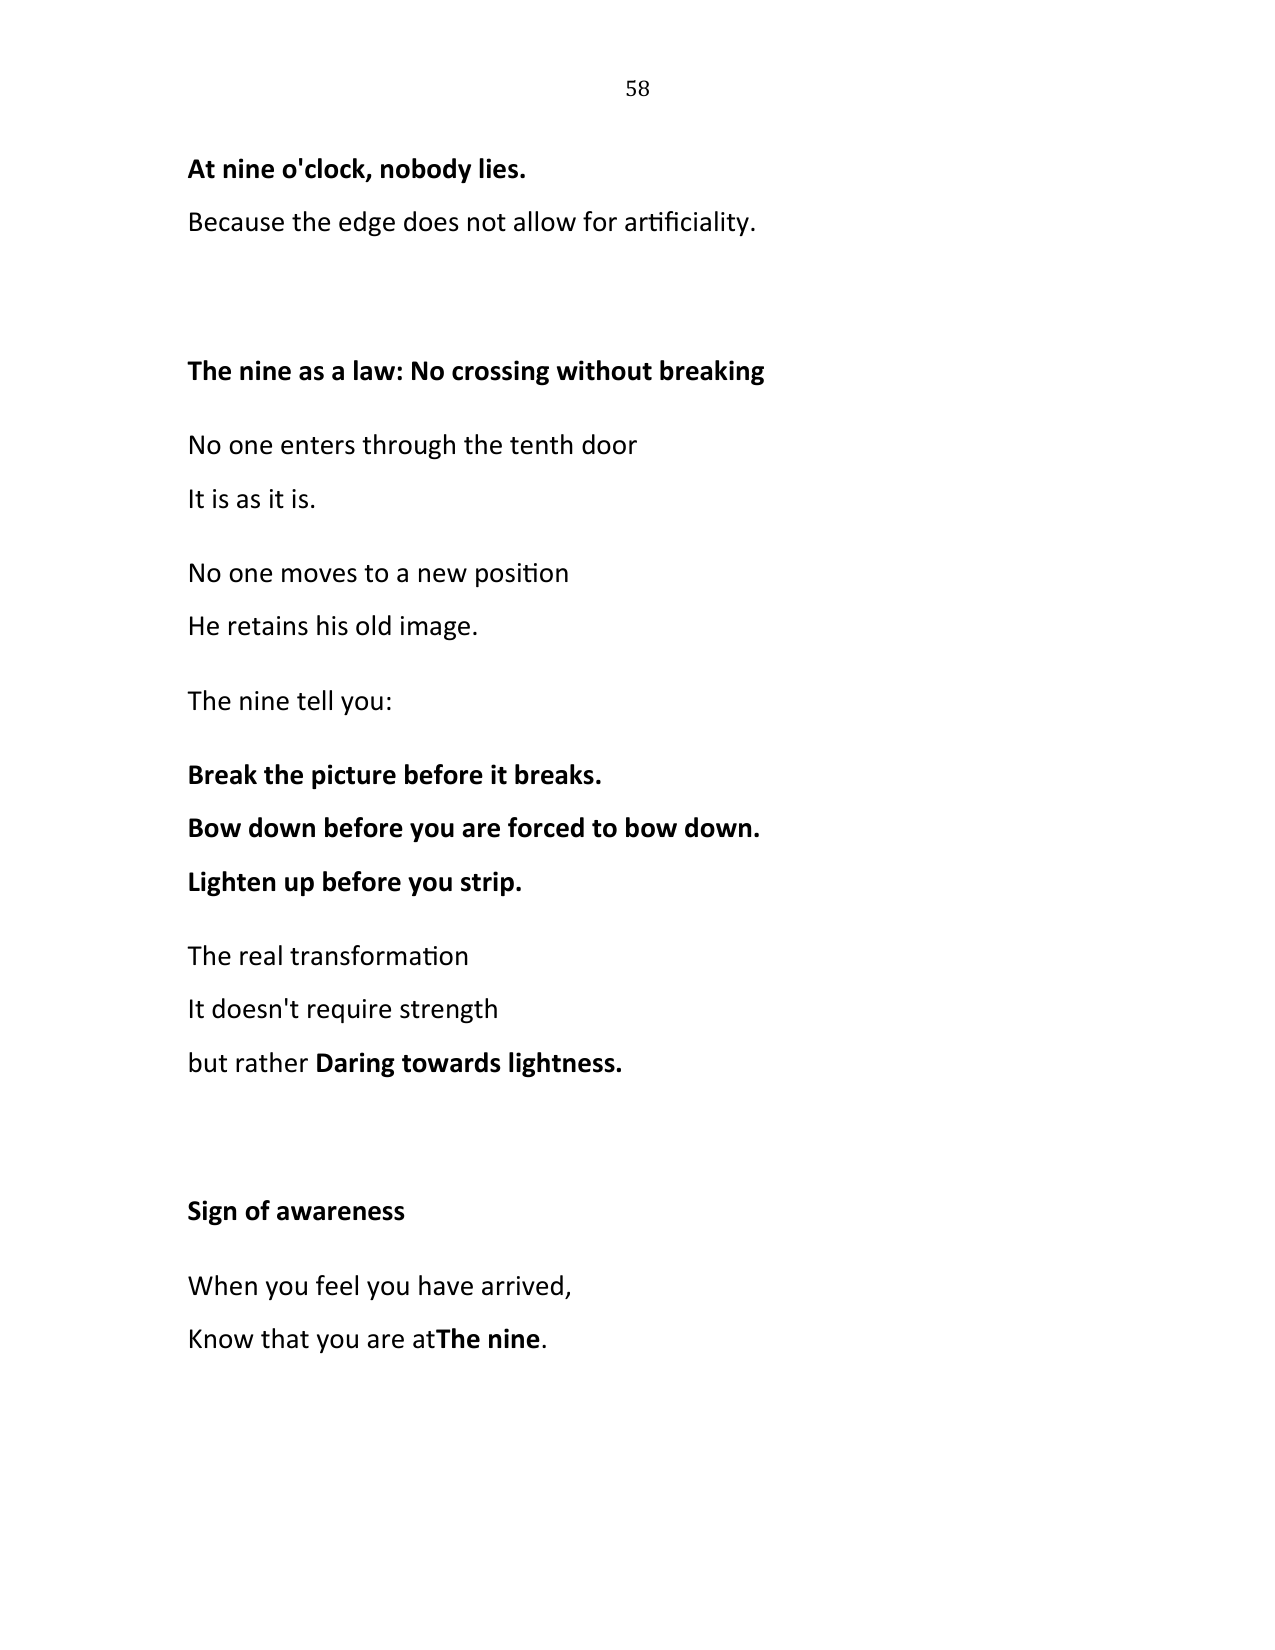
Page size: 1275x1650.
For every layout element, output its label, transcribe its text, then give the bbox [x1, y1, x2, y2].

text No one moves to a new position He retains his old image. [187, 554, 1087, 643]
text Sign of awareness [187, 1192, 1087, 1228]
text No one enters through the tenth door It is as it is. [187, 426, 1087, 515]
text When you feel you have arrived, Know that you are atThe nine. [187, 1267, 1087, 1356]
text The real transformation It doesn't require strength but rather Daring towards lightness. [187, 937, 1087, 1079]
text The nine as a law: No crossing without breaking [187, 352, 1087, 388]
text The nine tell you: [187, 682, 1087, 717]
text Break the picture before it breaks. Bow down before you are forced to bow down. Lighten up before you strip. [187, 756, 1087, 898]
text At nine o'clock, nobody lies. Because the edge does not allow for artificiality. [187, 150, 1087, 239]
